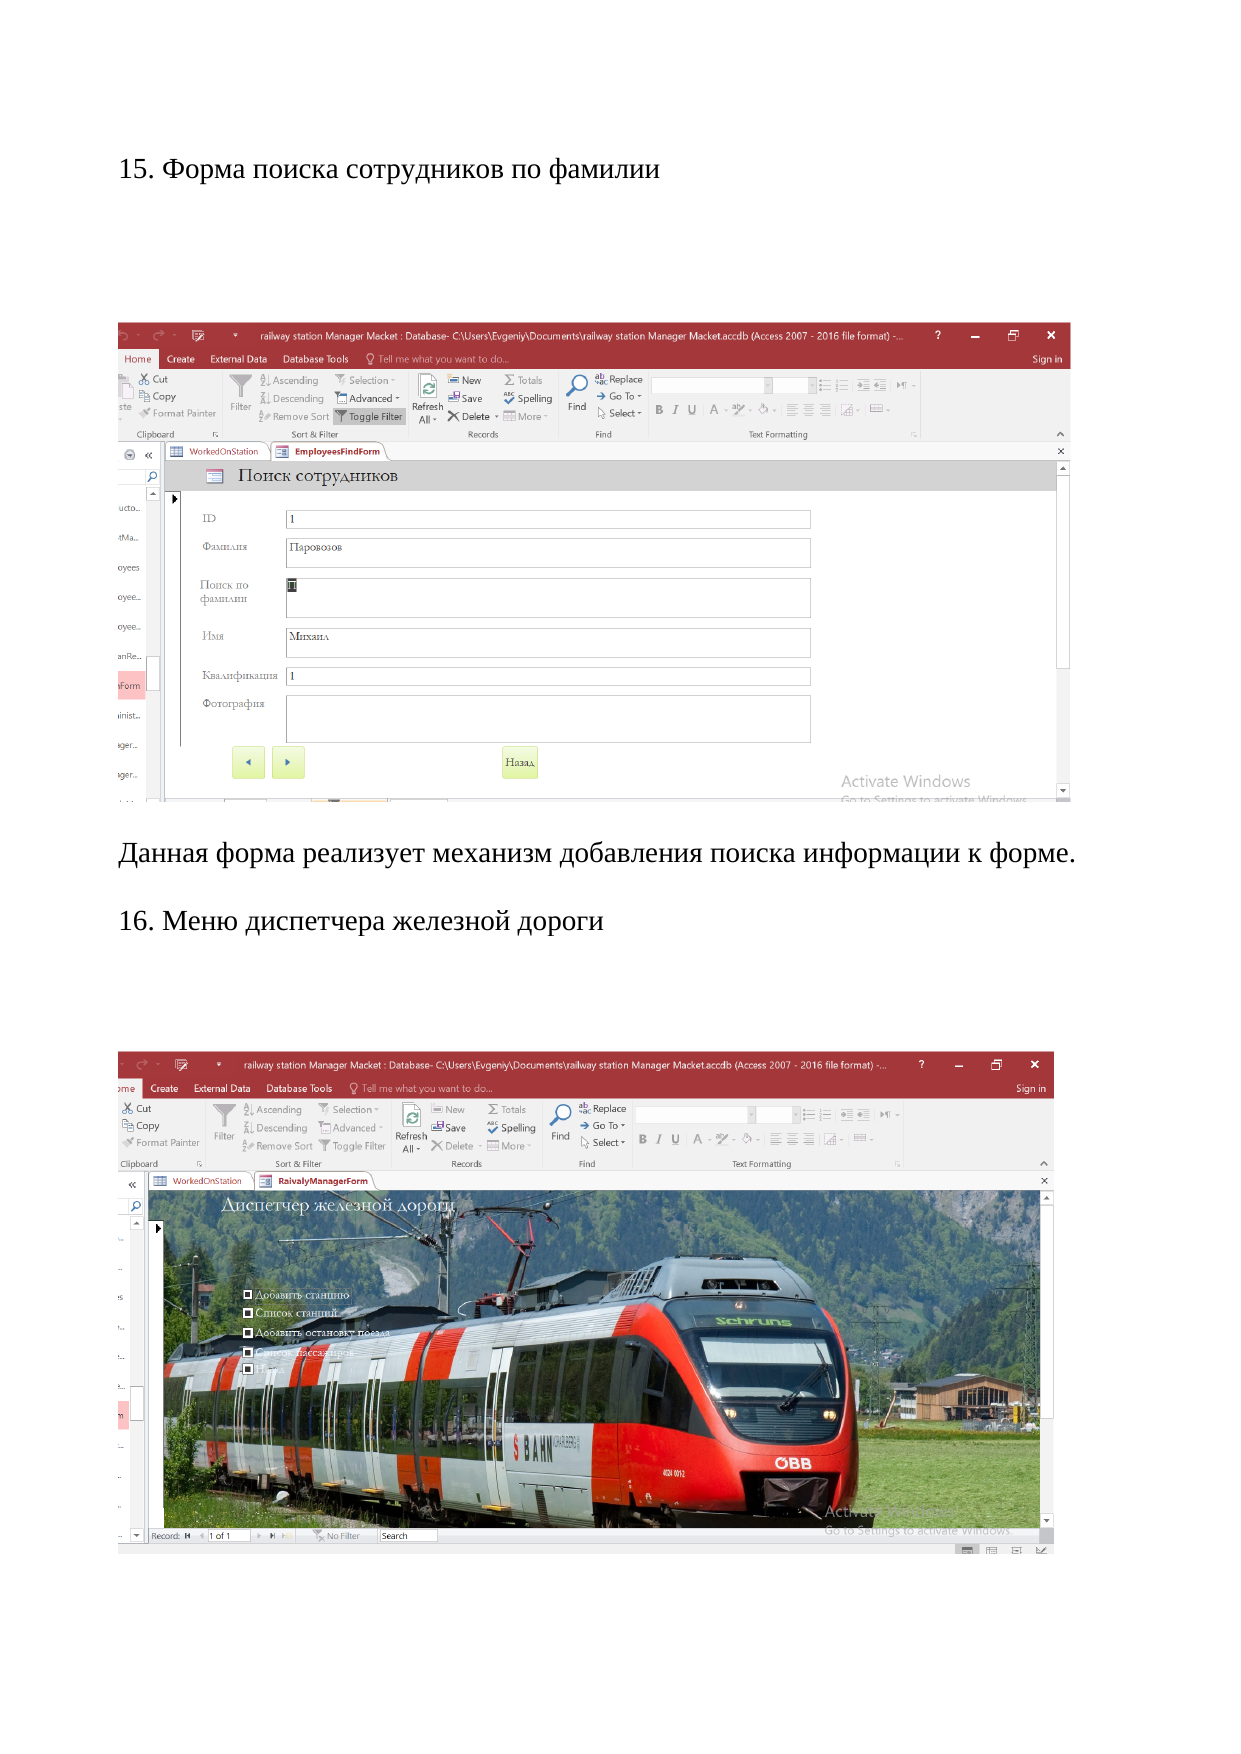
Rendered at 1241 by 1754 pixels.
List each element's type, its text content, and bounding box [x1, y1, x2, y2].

picture [118, 185, 1123, 802]
picture [118, 936, 1123, 1554]
text 15. Форма поиска сотрудников по фамилии [118, 152, 1122, 185]
text Данная форма реализует механизм добавления поиска информации к форме. [118, 836, 1122, 869]
text 16. Меню диспетчера железной дороги [118, 903, 1122, 936]
